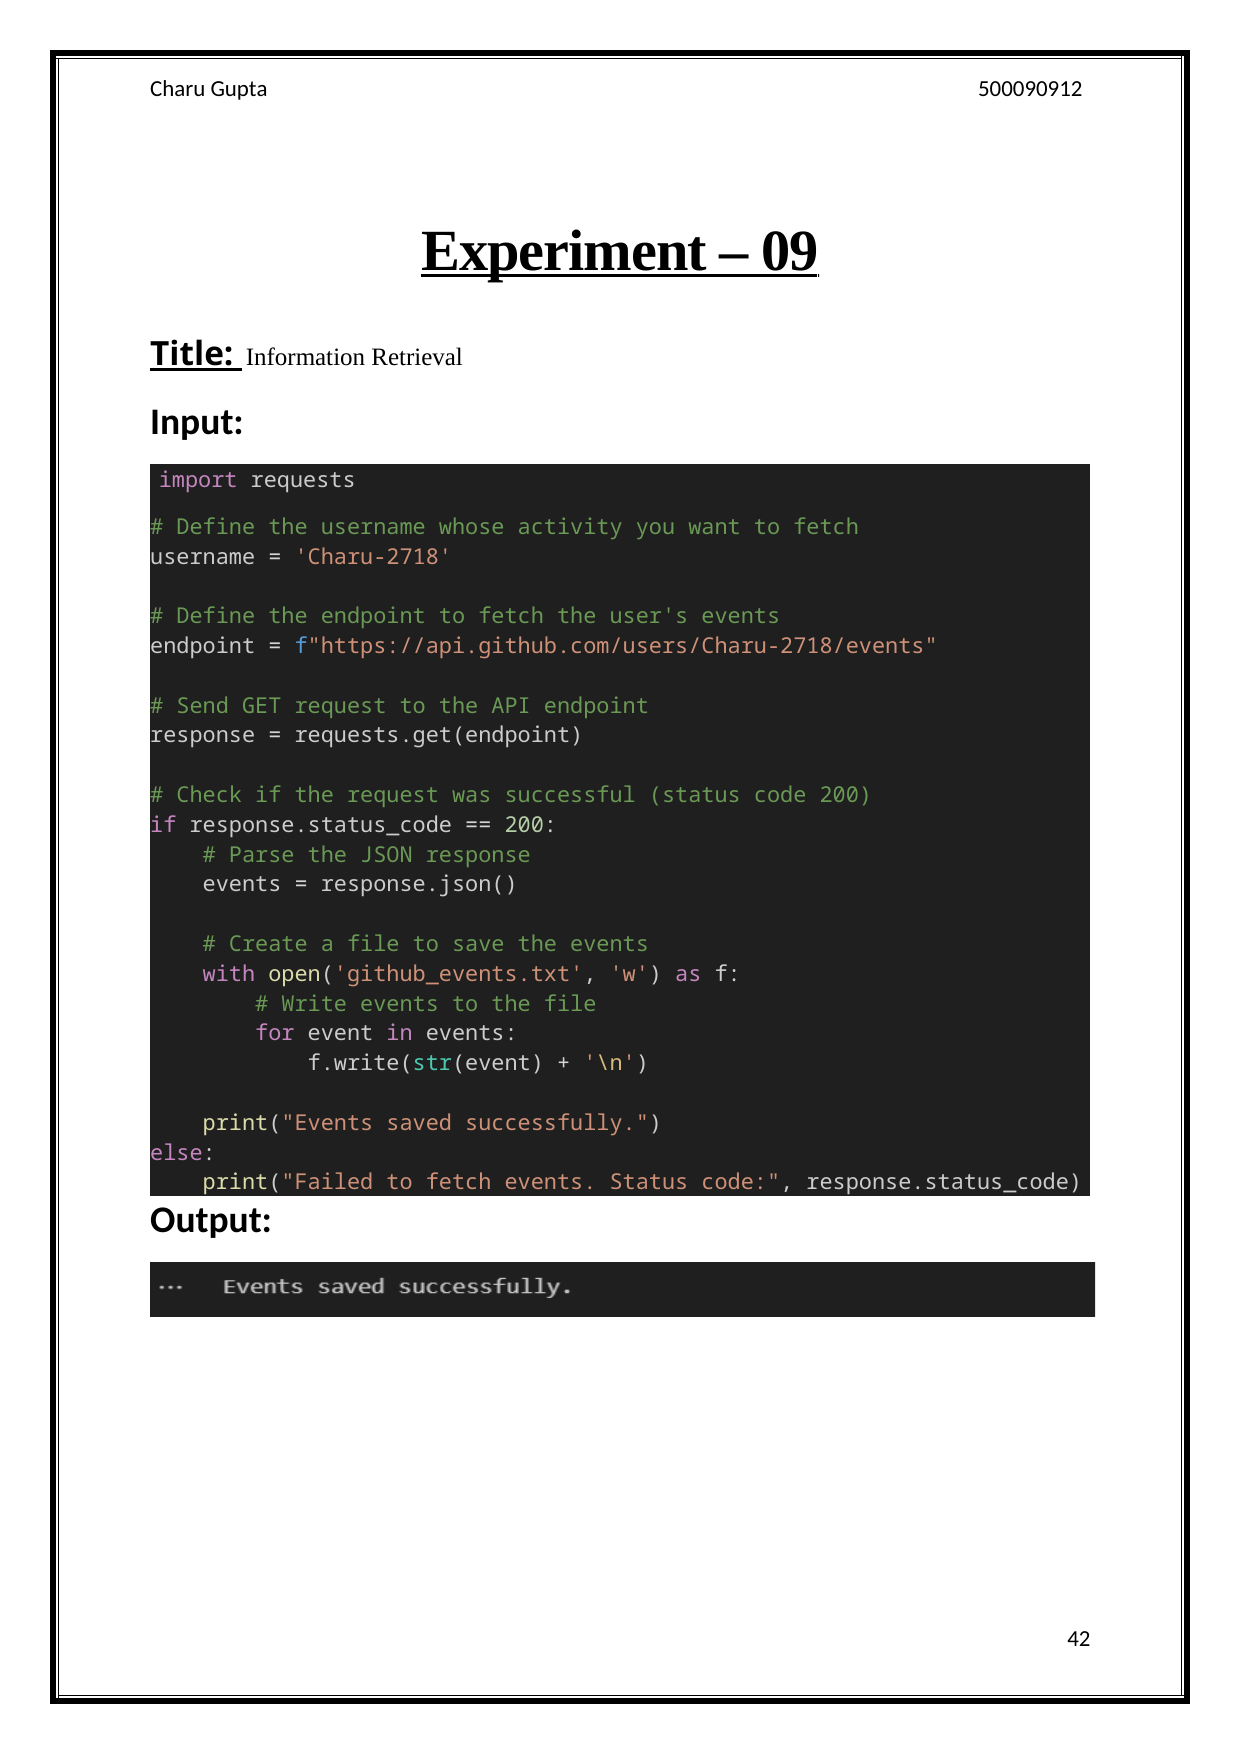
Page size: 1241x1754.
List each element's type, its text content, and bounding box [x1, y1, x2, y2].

text events = response.json() [150, 868, 1090, 898]
text for event in events: [150, 1017, 1090, 1047]
text Output: [150, 1196, 1090, 1242]
text if response.status_code == 200: [150, 809, 1090, 838]
text # Define the username whose activity you want to fetch [150, 511, 1090, 541]
text import requests [150, 464, 1090, 494]
text print("Events saved successfully.") [150, 1107, 1090, 1136]
text print("Failed to fetch events. Status code:", response.status_code) [150, 1166, 1090, 1196]
title Experiment – 09 [150, 216, 1090, 283]
text # Send GET request to the API endpoint [150, 689, 1090, 719]
text # Check if the request was successful (status code 200) [150, 779, 1090, 809]
text else: [150, 1136, 1090, 1166]
text username = 'Charu-2718' [150, 541, 1090, 570]
text # Create a file to save the events [150, 928, 1090, 958]
text response = requests.get(endpoint) [150, 719, 1090, 749]
text endpoint = f"https://api.github.com/users/Charu-2718/events" [150, 630, 1090, 660]
text with open('github_events.txt', 'w') as f: [150, 958, 1090, 987]
text Title: Information Retrieval [150, 330, 1090, 376]
picture [150, 1262, 1096, 1317]
text # Parse the JSON response [150, 838, 1090, 868]
text f.write(str(event) + '\n') [150, 1047, 1090, 1077]
text Input: [150, 398, 1090, 444]
text # Define the endpoint to fetch the user's events [150, 600, 1090, 630]
text # Write events to the file [150, 987, 1090, 1017]
